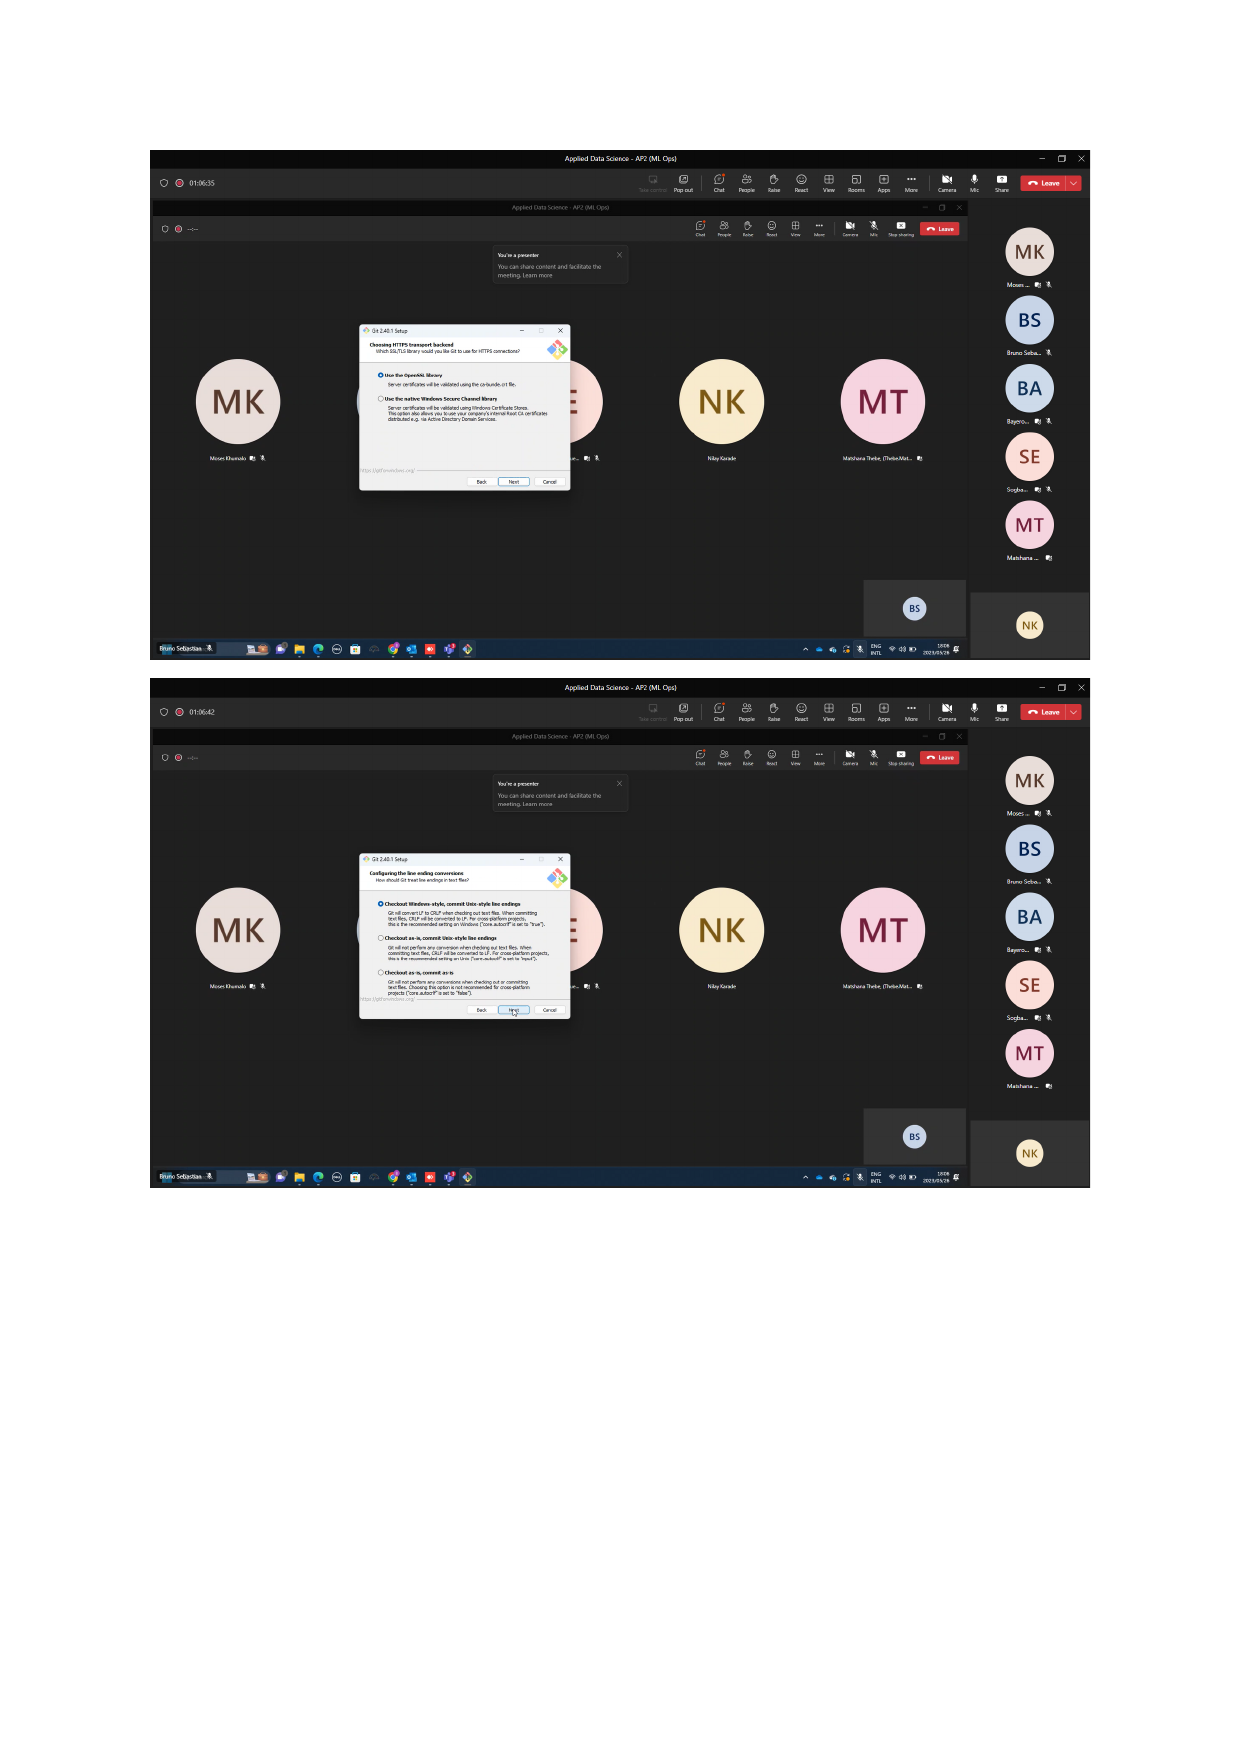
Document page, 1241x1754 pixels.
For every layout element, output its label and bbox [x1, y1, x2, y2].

picture [150, 150, 1091, 660]
picture [150, 678, 1091, 1188]
